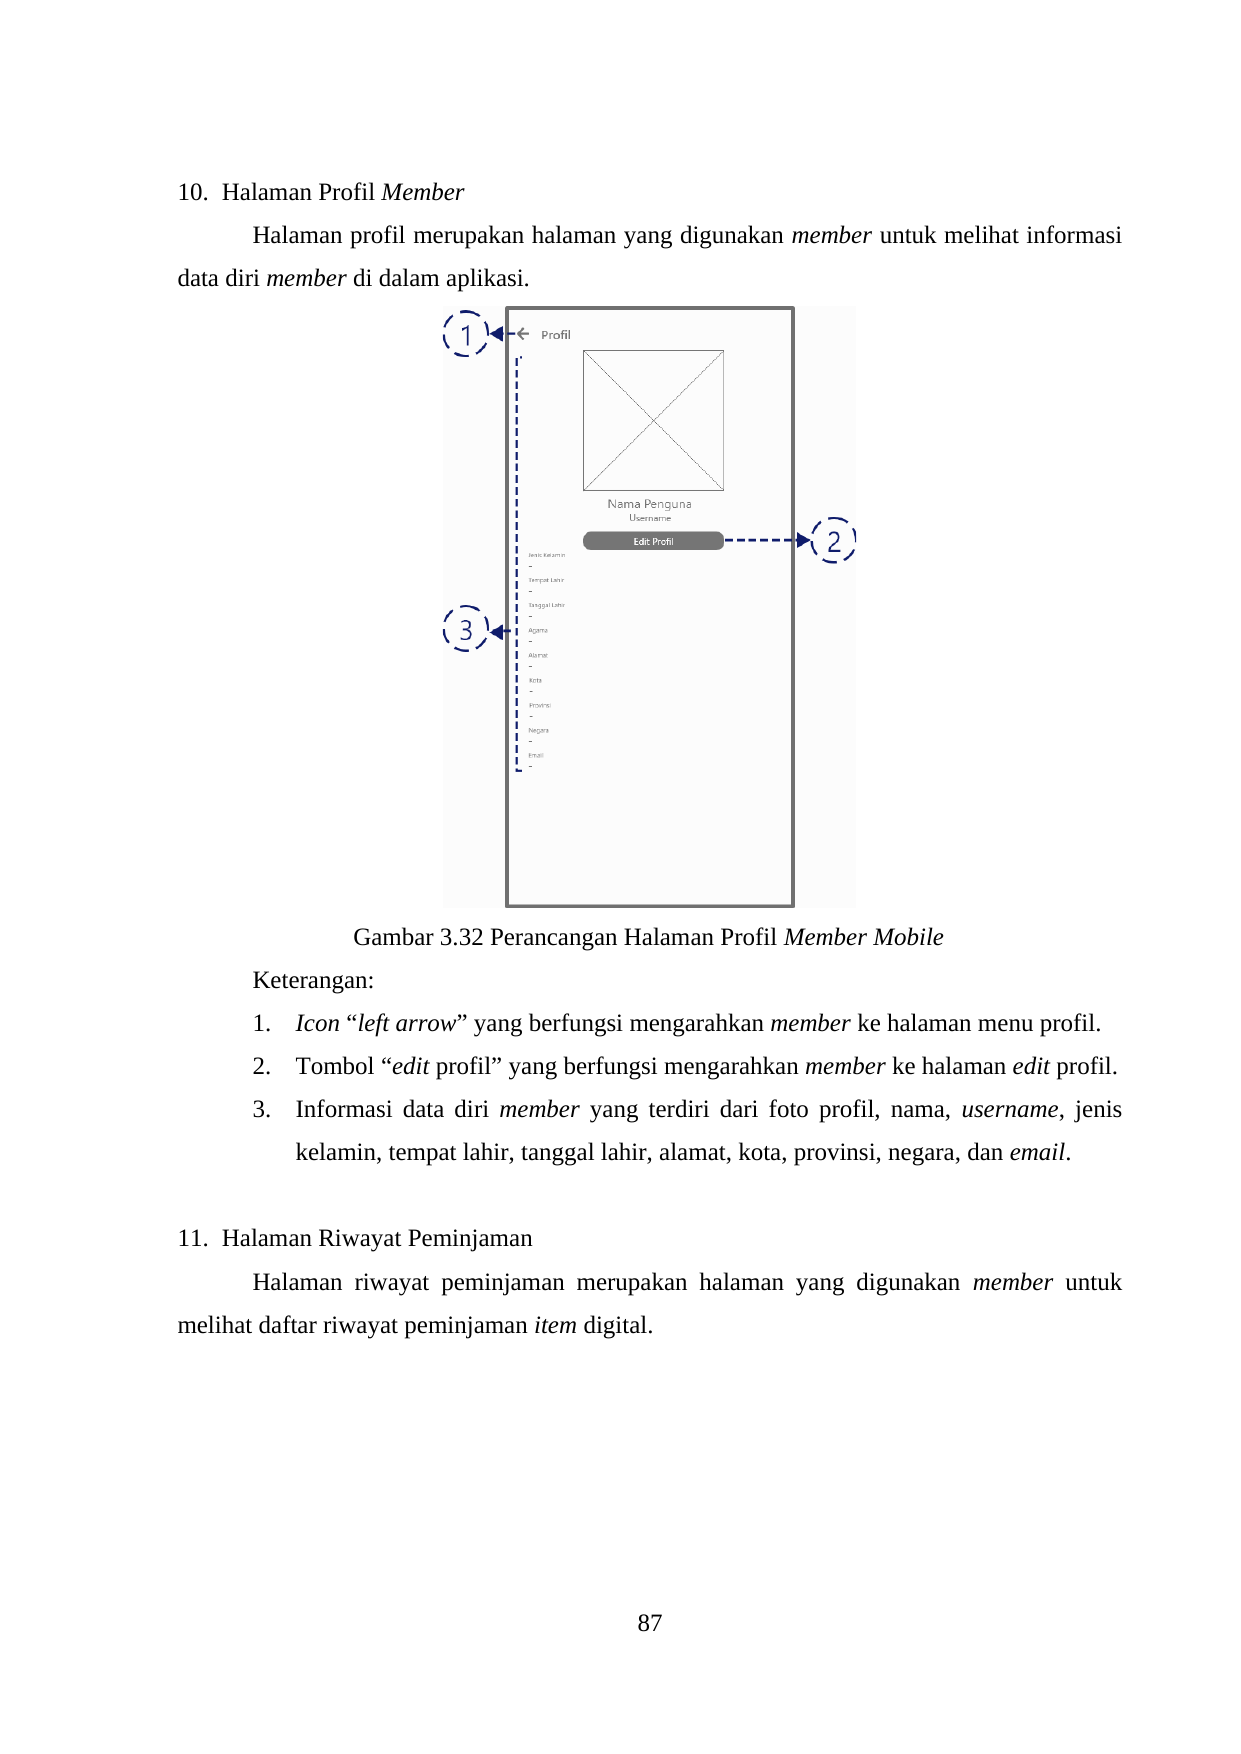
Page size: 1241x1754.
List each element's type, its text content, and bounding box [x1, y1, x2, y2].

text Keterangan: [177, 965, 1122, 993]
list Halaman Profil Member [177, 177, 1122, 206]
list Tombol “edit profil” yang berfungsi mengarahkan member ke halaman edit profil. [252, 1051, 1122, 1080]
text Halaman profil merupakan halaman yang digunakan member untuk melihat informasi data diri member di dalam aplikasi. [177, 220, 1122, 292]
text Halaman riwayat peminjaman merupakan halaman yang digunakan member untuk melihat daftar riwayat peminjaman item digital. [177, 1267, 1122, 1338]
list Icon “left arrow” yang berfungsi mengarahkan member ke halaman menu profil. [252, 1008, 1122, 1037]
list Informasi data diri member yang terdiri dari foto profil, nama, username, jenis kelamin, tempat lahir, tanggal lahir, alamat, kota, provinsi, negara, dan email. [252, 1094, 1122, 1166]
text Gambar 3.32 Perancangan Halaman Profil Member Mobile [177, 922, 1122, 950]
list Halaman Riwayat Peminjaman [177, 1223, 1122, 1252]
picture [442, 306, 857, 908]
